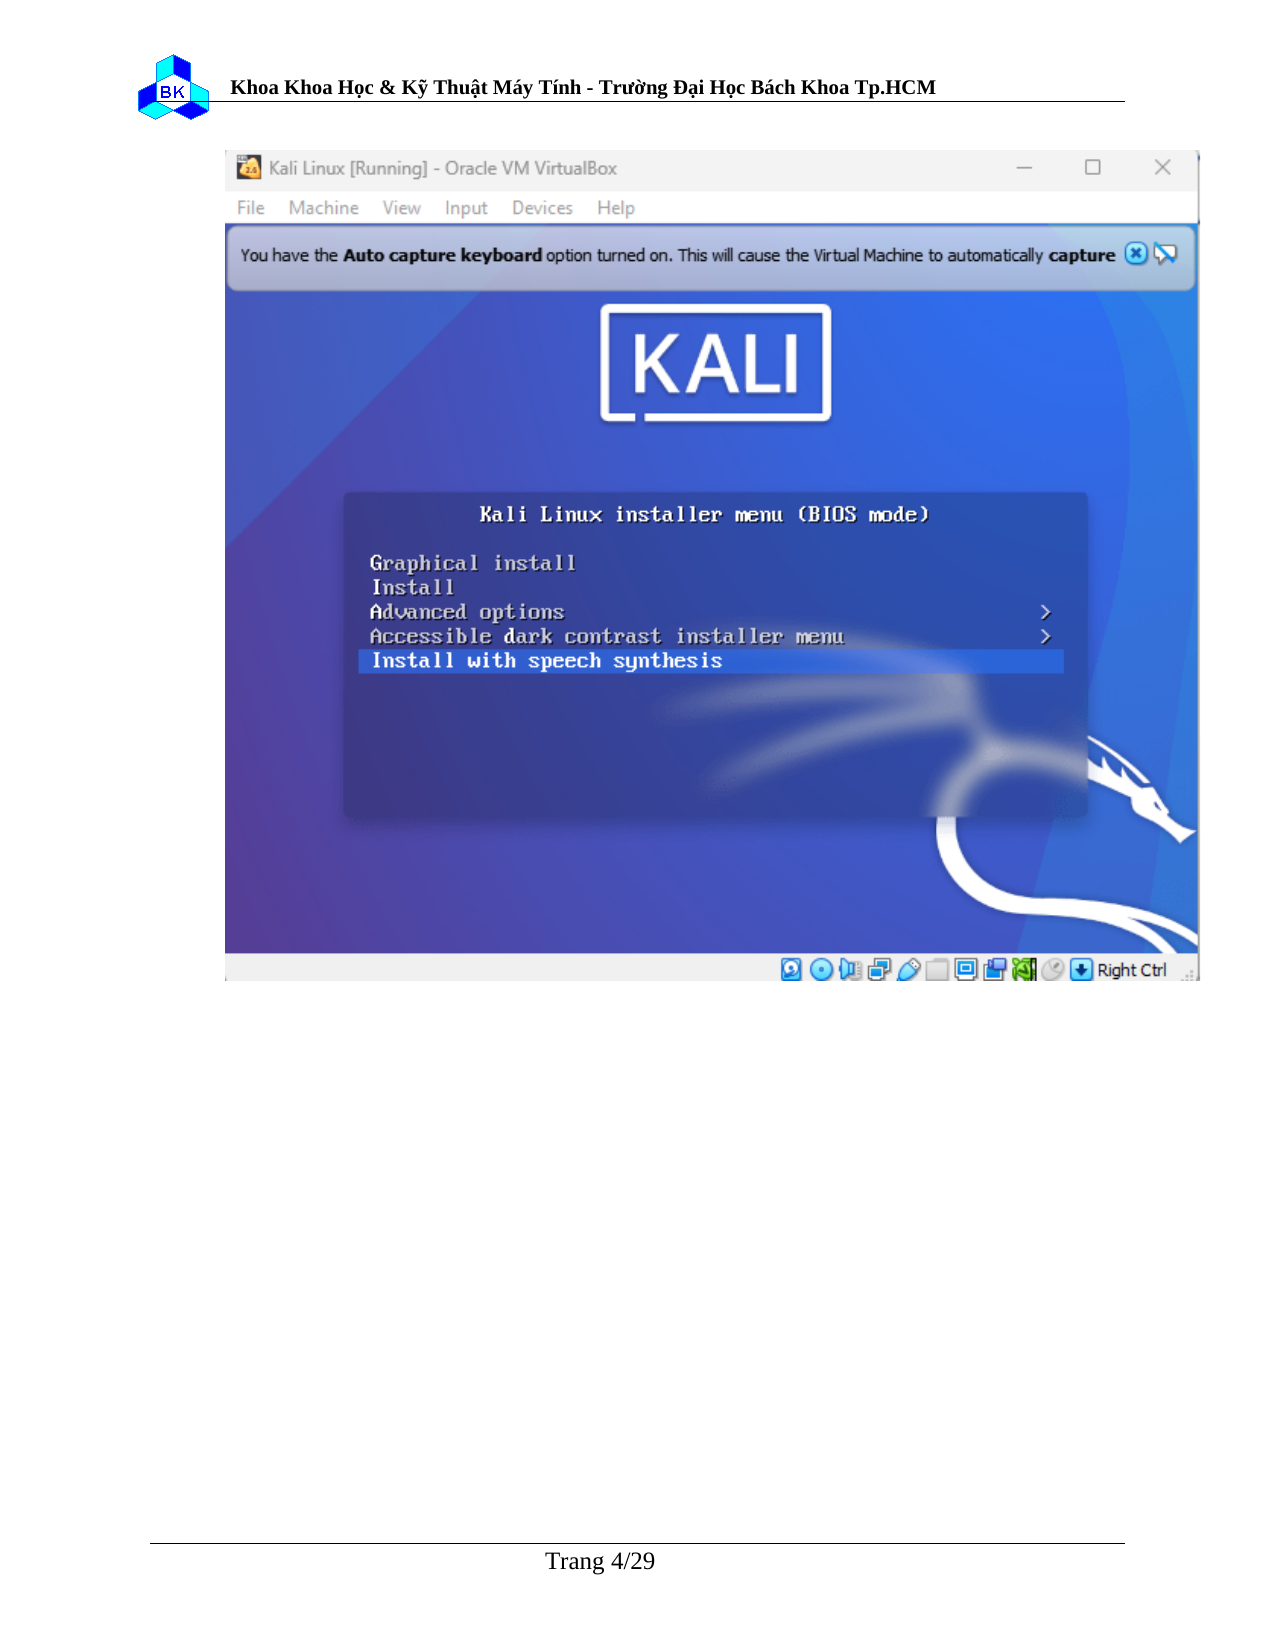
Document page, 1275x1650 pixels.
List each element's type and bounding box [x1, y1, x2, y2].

picture [131, 48, 214, 132]
picture [225, 150, 1200, 981]
